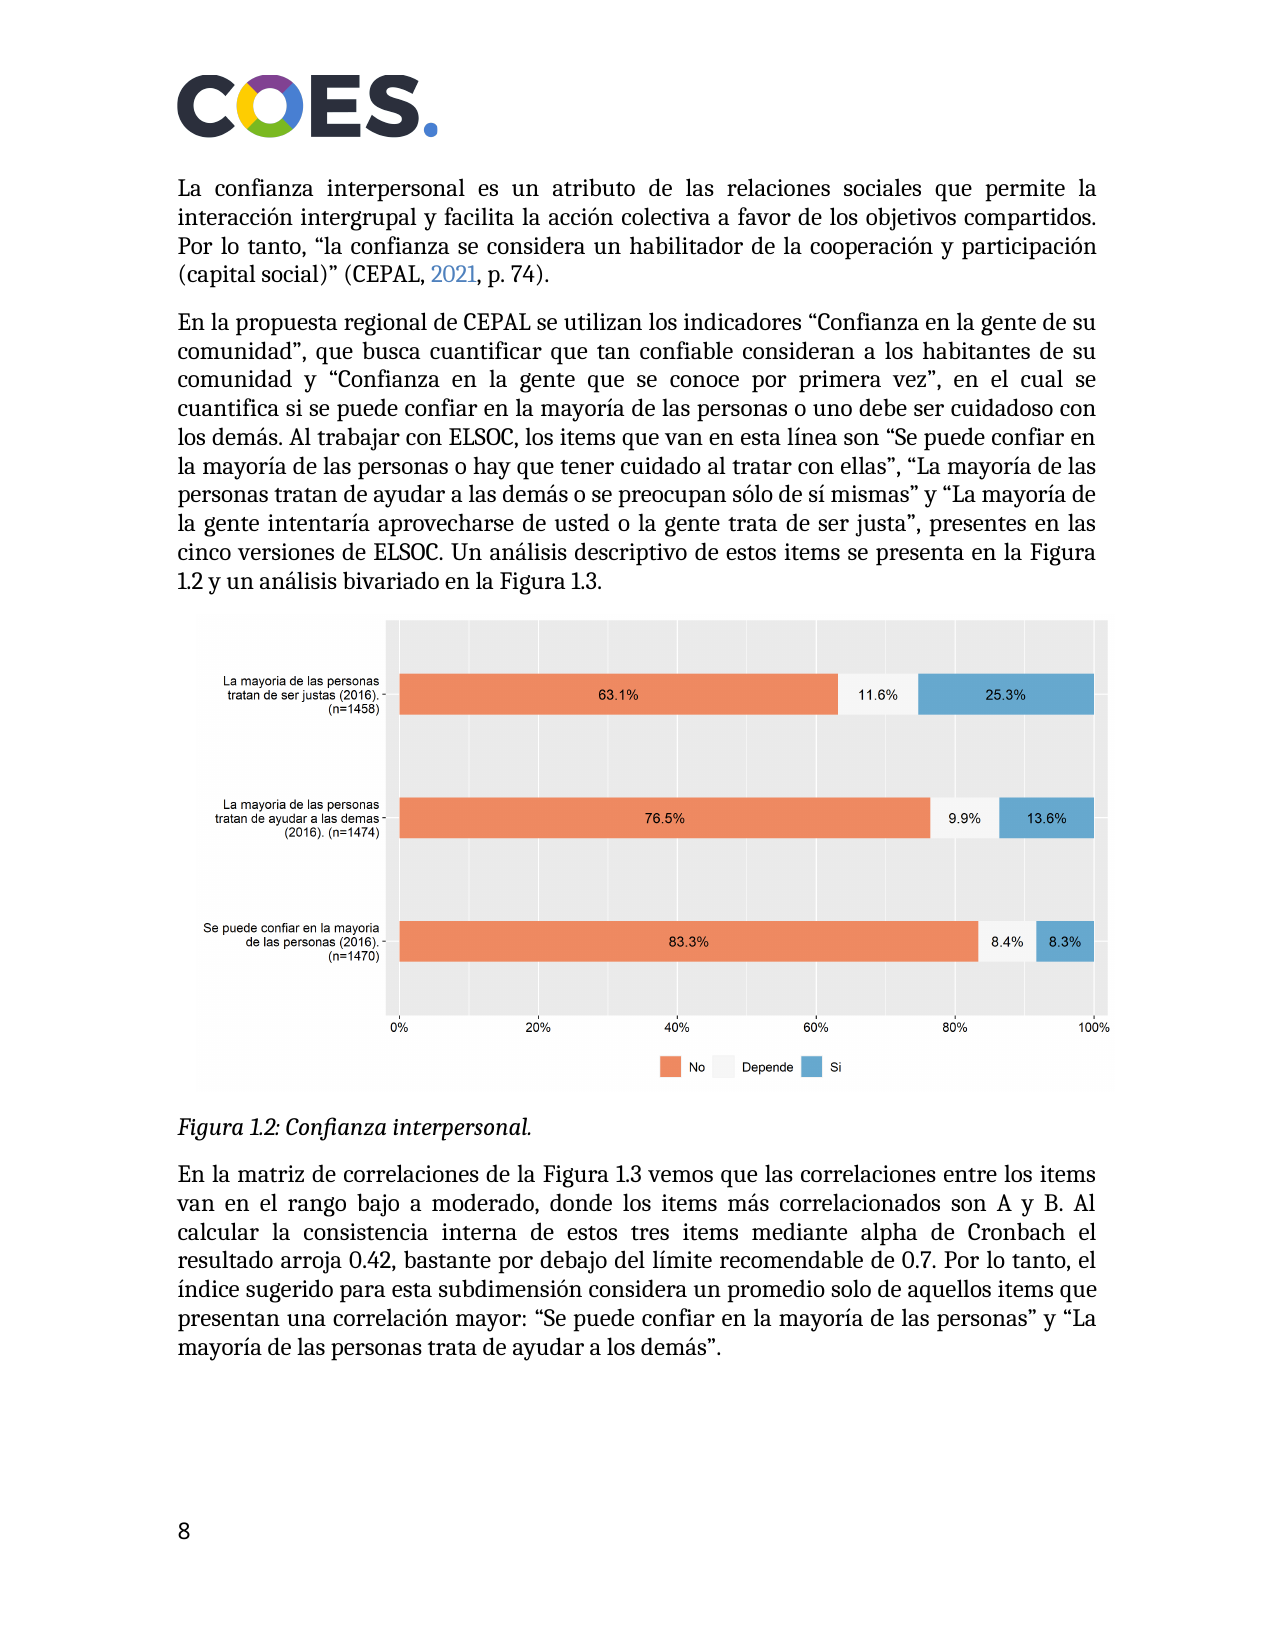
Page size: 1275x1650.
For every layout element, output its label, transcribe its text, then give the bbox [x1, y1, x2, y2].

text Figura 1.2: Confianza interpersonal. [177, 1112, 1098, 1141]
text En la matriz de correlaciones de la Figura 1.3 vemos que las correlaciones entre los items van en el rango bajo a moderado, donde los items más correlacionados son A y B. Al calcular la consistencia interna de estos tres items mediante alpha de Cronbach el resultado arroja 0.42, bastante por debajo del límite recomendable de 0.7. Por lo tanto, el índice sugerido para esta subdimensión considera un promedio solo de aquellos items que presentan una correlación mayor: “Se puede confiar en la mayoría de las personas” y “La mayoría de las personas trata de ayudar a los demás”. [177, 1160, 1098, 1361]
picture [177, 75, 438, 146]
text En la propuesta regional de CEPAL se utilizan los indicadores “Confianza en la gente de su comunidad”, que busca cuantificar que tan confiable consideran a los habitantes de su comunidad y “Confianza en la gente que se conoce por primera vez”, en el cual se cuantifica si se puede confiar en la mayoría de las personas o uno debe ser cuidadoso con los demás. Al trabajar con ELSOC, los items que van en esta línea son “Se puede confiar en la mayoría de las personas o hay que tener cuidado al tratar con ellas”, “La mayoría de las personas tratan de ayudar a las demás o se preocupan sólo de sí mismas” y “La mayoría de la gente intentaría aprovecharse de usted o la gente trata de ser justa”, presentes en las cinco versiones de ELSOC. Un análisis descriptivo de estos items se presenta en la Figura 1.2 y un análisis bivariado en la Figura 1.3. [177, 308, 1098, 595]
text La confianza interpersonal es un atributo de las relaciones sociales que permite la interacción intergrupal y facilita la acción colectiva a favor de los objetivos compartidos. Por lo tanto, “la confianza se considera un habilitador de la cooperación y participación (capital social)” (CEPAL, 2021, p. 74). [177, 174, 1098, 289]
picture [196, 614, 1115, 1092]
